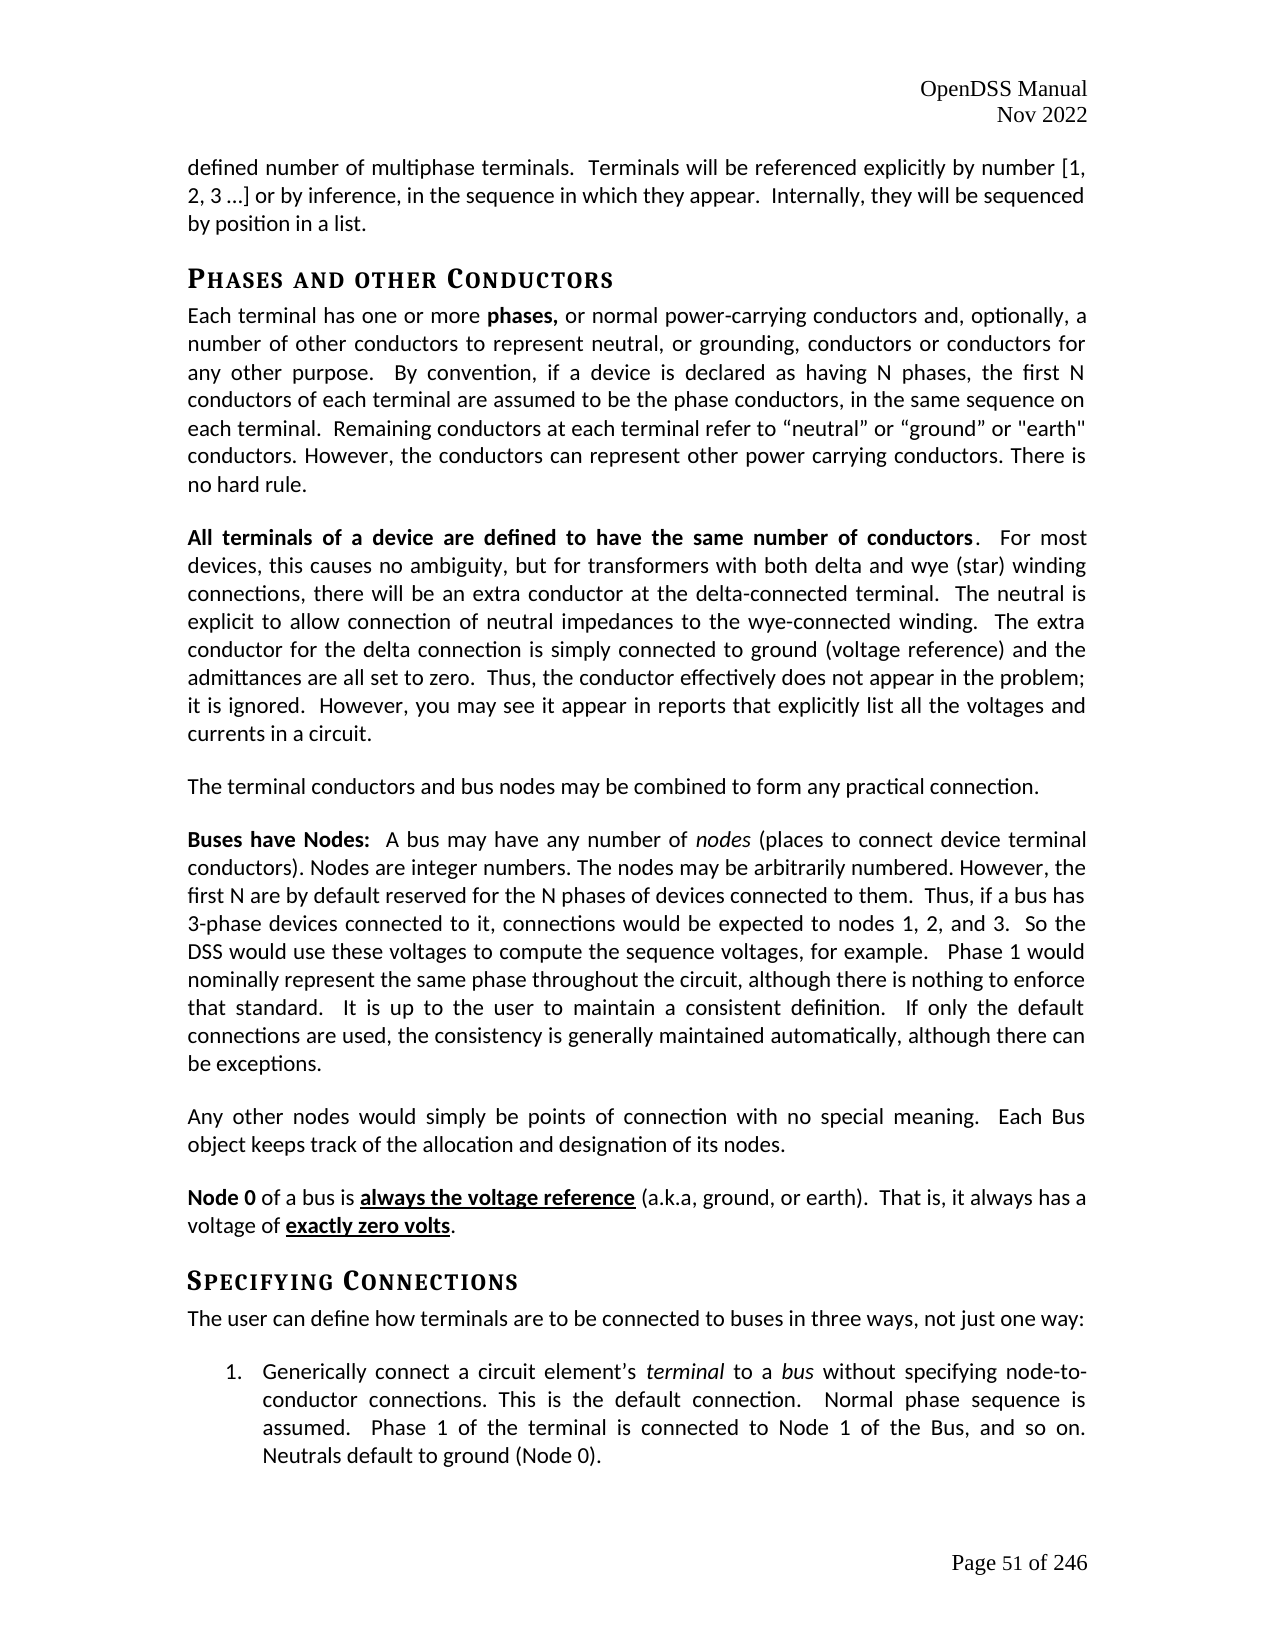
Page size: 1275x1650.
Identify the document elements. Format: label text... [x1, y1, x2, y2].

list Generically connect a circuit element’s terminal to a bus without specifying node-to-conductor connections. This is the default connection. Normal phase sequence is assumed. Phase 1 of the terminal is connected to Node 1 of the Bus, and so on. Neutrals default to ground (Node 0). [225, 1357, 1087, 1469]
text All terminals of a device are defined to have the same number of conductors. For most devices, this causes no ambiguity, but for transformers with both delta and wye (star) winding connections, there will be an extra conductor at the delta-connected terminal. The neutral is explicit to allow connection of neutral impedances to the wye-connected winding. The extra conductor for the delta connection is simply connected to ground (voltage reference) and the admittances are all set to zero. Thus, the conductor effectively does not appear in the problem; it is ignored. However, you may see it appear in reports that explicitly list all the voltages and currents in a circuit. [187, 523, 1087, 747]
text The user can define how terminals are to be connected to buses in three ways, not just one way: [187, 1304, 1087, 1332]
text The terminal conductors and bus nodes may be combined to form any practical connection. [187, 772, 1087, 800]
text Node 0 of a bus is always the voltage reference (a.k.a, ground, or earth). That is, it always has a voltage of exactly zero volts. [187, 1183, 1087, 1239]
subtitle Phases and other Conductors [187, 262, 1087, 295]
text Any other nodes would simply be points of connection with no special meaning. Each Bus object keeps track of the allocation and designation of its nodes. [187, 1102, 1087, 1158]
text Each terminal has one or more phases, or normal power-carrying conductors and, optionally, a number of other conductors to represent neutral, or grounding, conductors or conductors for any other purpose. By convention, if a device is declared as having N phases, the first N conductors of each terminal are assumed to be the phase conductors, in the same sequence on each terminal. Remaining conductors at each terminal refer to “neutral” or “ground” or "earth" conductors. However, the conductors can represent other power carrying conductors. There is no hard rule. [187, 302, 1087, 498]
text Buses have Nodes: A bus may have any number of nodes (places to connect device terminal conductors). Nodes are integer numbers. The nodes may be arbitrarily numbered. However, the first N are by default reserved for the N phases of devices connected to them. Thus, if a bus has 3-phase devices connected to it, connections would be expected to nodes 1, 2, and 3. So the DSS would use these voltages to compute the sequence voltages, for example. Phase 1 would nominally represent the same phase throughout the circuit, although there is nothing to enforce that standard. It is up to the user to maintain a consistent definition. If only the default connections are used, the consistency is generally maintained automatically, although there can be exceptions. [187, 825, 1087, 1077]
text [187, 153, 1087, 237]
subtitle Specifying Connections [187, 1264, 1087, 1298]
